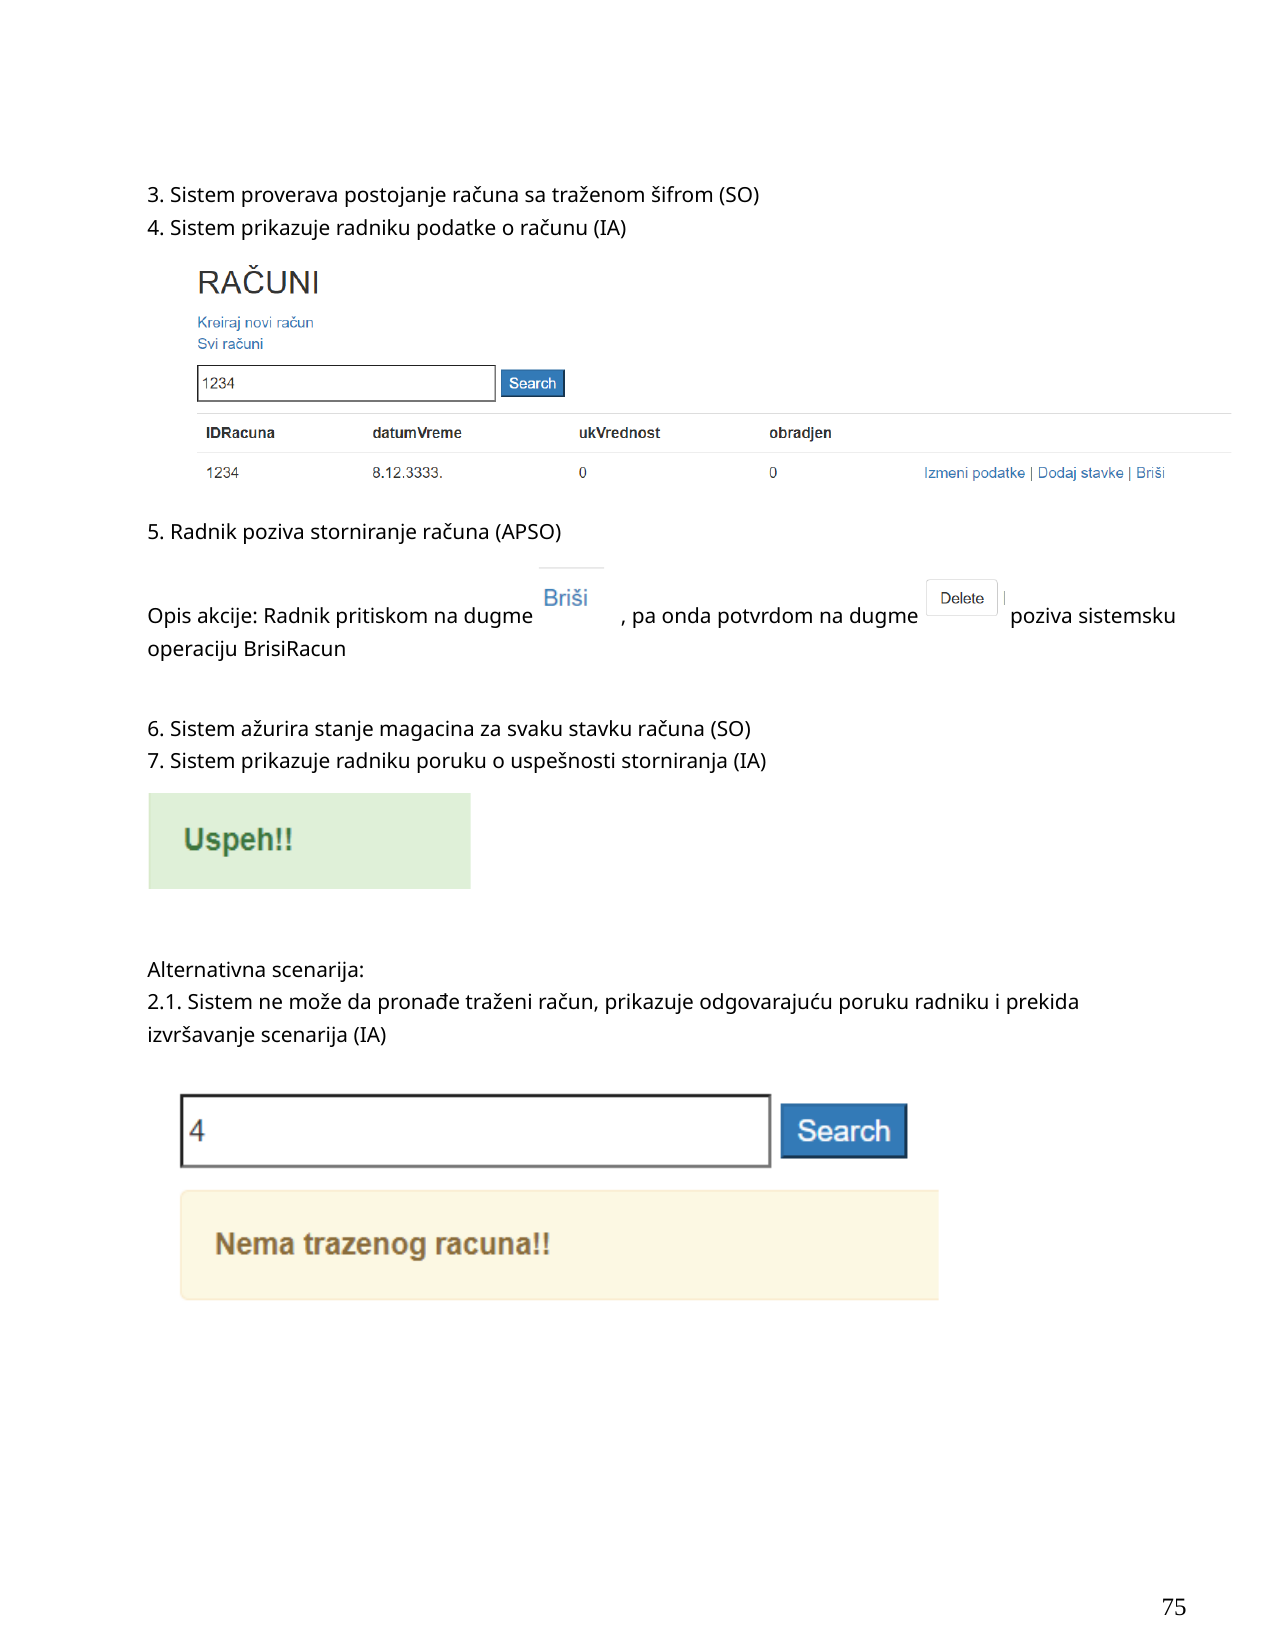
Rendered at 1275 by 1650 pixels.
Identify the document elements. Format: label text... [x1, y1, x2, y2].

text 3. Sistem proverava postojanje računa sa traženom šifrom (SO) 4. Sistem prikazuje radniku podatke o računu (IA) [147, 148, 1186, 241]
text 6. Sistem ažurira stanje magacina za svaku stavku računa (SO) 7. Sistem prikazuje radniku poruku o uspešnosti storniranja (IA) [147, 681, 1186, 775]
picture [538, 565, 605, 624]
text 5. Radnik poziva storniranje računa (APSO) [147, 513, 1186, 545]
picture [147, 260, 1232, 513]
picture [147, 793, 471, 889]
picture [918, 564, 1005, 624]
text Alternativna scenarija: 2.1. Sistem ne može da pronađe traženi račun, prikazuje odgovarajuću poruku radniku i prekida izvršavanje scenarija (IA) [147, 955, 1186, 1048]
text Opis akcije: Radnik pritiskom na dugme , pa onda potvrdom na dugme poziva sistemsku operaciju BrisiRacun [147, 564, 1186, 663]
picture [147, 1067, 939, 1313]
